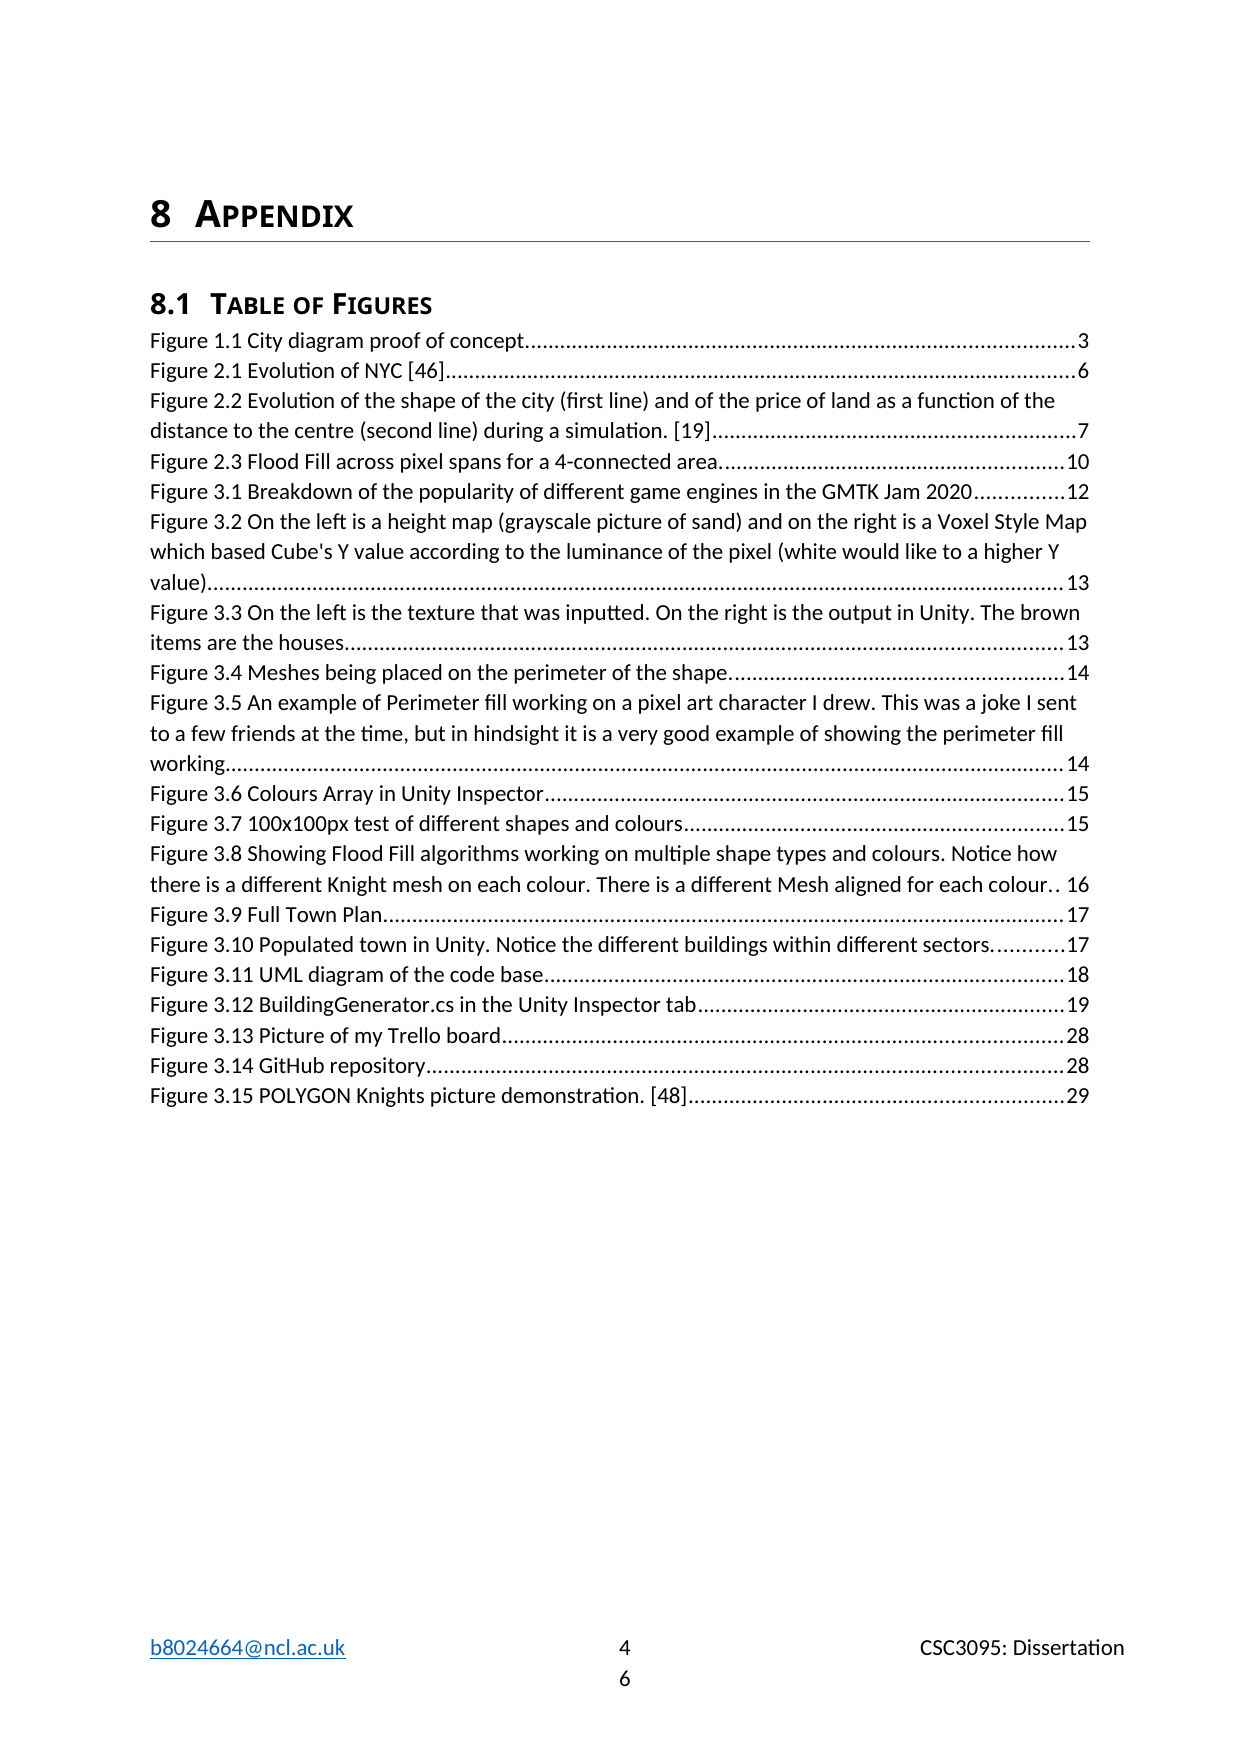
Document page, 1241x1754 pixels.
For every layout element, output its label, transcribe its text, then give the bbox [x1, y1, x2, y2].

text Figure 3.14 GitHub repository 28 [150, 1051, 1090, 1079]
subtitle Appendix [150, 187, 1090, 241]
text Figure 3.11 UML diagram of the code base 18 [150, 960, 1090, 988]
text Figure 3.12 BuildingGenerator.cs in the Unity Inspector tab 19 [150, 991, 1090, 1019]
text Figure 3.7 100x100px test of different shapes and colours 15 [150, 809, 1090, 837]
text Figure 3.10 Populated town in Unity. Notice the different buildings within different sectors. 17 [150, 930, 1090, 958]
text Figure 3.15 POLYGON Knights picture demonstration. [48] 29 [150, 1081, 1090, 1109]
text Figure 3.8 Showing Flood Fill algorithms working on multiple shape types and colours. Notice how there is a different Knight mesh on each colour. There is a different Mesh aligned for each colour. 16 [150, 839, 1090, 898]
text Figure 3.3 On the left is the texture that was inputted. On the right is the output in Unity. The brown items are the houses. 13 [150, 598, 1090, 656]
text Figure 2.1 Evolution of NYC [46] 6 [150, 356, 1090, 384]
text Figure 3.6 Colours Array in Unity Inspector 15 [150, 779, 1090, 807]
text Figure 1.1 City diagram proof of concept. 3 [150, 326, 1090, 354]
text Figure 3.9 Full Town Plan 17 [150, 900, 1090, 928]
text Figure 2.2 Evolution of the shape of the city (first line) and of the price of land as a function of the distance to the centre (second line) during a simulation. [19] 7 [150, 386, 1090, 445]
text Figure 3.2 On the left is a height map (grayscale picture of sand) and on the right is a Voxel Style Map which based Cube's Y value according to the luminance of the pixel (white would like to a higher Y value). 13 [150, 507, 1090, 596]
text Figure 3.5 An example of Perimeter fill working on a pixel art character I drew. This was a joke I sent to a few friends at the time, but in hindsight it is a very good example of showing the perimeter fill working. 14 [150, 688, 1090, 777]
text Figure 3.1 Breakdown of the popularity of different game engines in the GMTK Jam 2020 12 [150, 477, 1090, 505]
text Figure 3.13 Picture of my Trello board 28 [150, 1021, 1090, 1049]
subtitle Table of Figures [150, 283, 1090, 323]
text Figure 3.4 Meshes being placed on the perimeter of the shape. 14 [150, 658, 1090, 686]
text Figure 2.3 Flood Fill across pixel spans for a 4-connected area. 10 [150, 447, 1090, 475]
